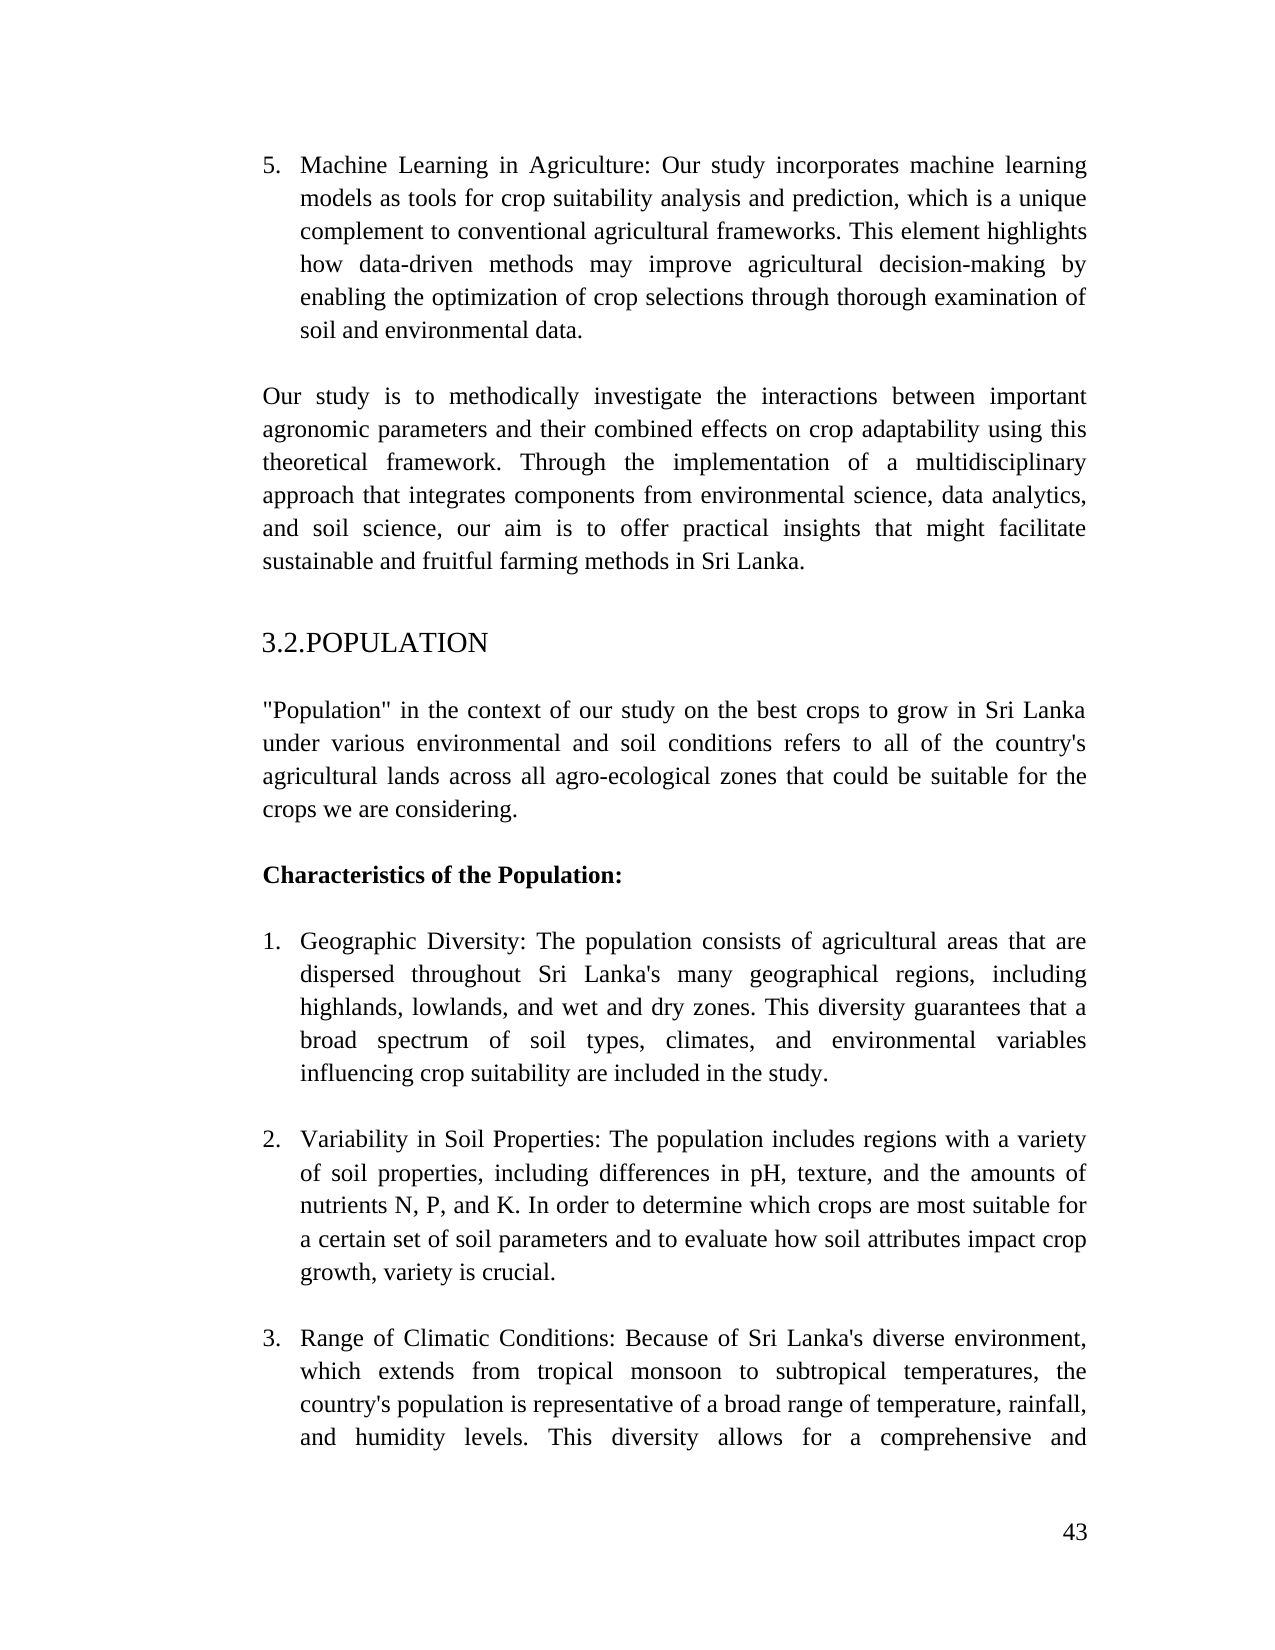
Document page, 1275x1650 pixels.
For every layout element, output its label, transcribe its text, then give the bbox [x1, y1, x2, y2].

subtitle POPULATION [261, 625, 1087, 658]
list Characteristics of the Population: [262, 860, 1087, 889]
list Geographic Diversity: The population consists of agricultural areas that are dispersed throughout Sri Lanka's many geographical regions, including highlands, lowlands, and wet and dry zones. This diversity guarantees that a broad spectrum of soil types, climates, and environmental variables influencing crop suitability are included in the study. [262, 926, 1087, 1087]
list "Population" in the context of our study on the best crops to grow in Sri Lanka under various environmental and soil conditions refers to all of the country's agricultural lands across all agro-ecological zones that could be suitable for the crops we are considering. [262, 695, 1087, 823]
list Variability in Soil Properties: The population includes regions with a variety of soil properties, including differences in pH, texture, and the amounts of nutrients N, P, and K. In order to determine which crops are most suitable for a certain set of soil parameters and to evaluate how soil attributes impact crop growth, variety is crucial. [262, 1124, 1087, 1285]
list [262, 1323, 1087, 1451]
list Our study is to methodically investigate the interactions between important agronomic parameters and their combined effects on crop adaptability using this theoretical framework. Through the implementation of a multidisciplinary approach that integrates components from environmental science, data analytics, and soil science, our aim is to offer practical insights that might facilitate sustainable and fruitful farming methods in Sri Lanka. [262, 381, 1087, 575]
list Machine Learning in Agriculture: Our study incorporates machine learning models as tools for crop suitability analysis and prediction, which is a unique complement to conventional agricultural frameworks. This element highlights how data-driven methods may improve agricultural decision-making by enabling the optimization of crop selections through thorough examination of soil and environmental data. [262, 150, 1087, 344]
